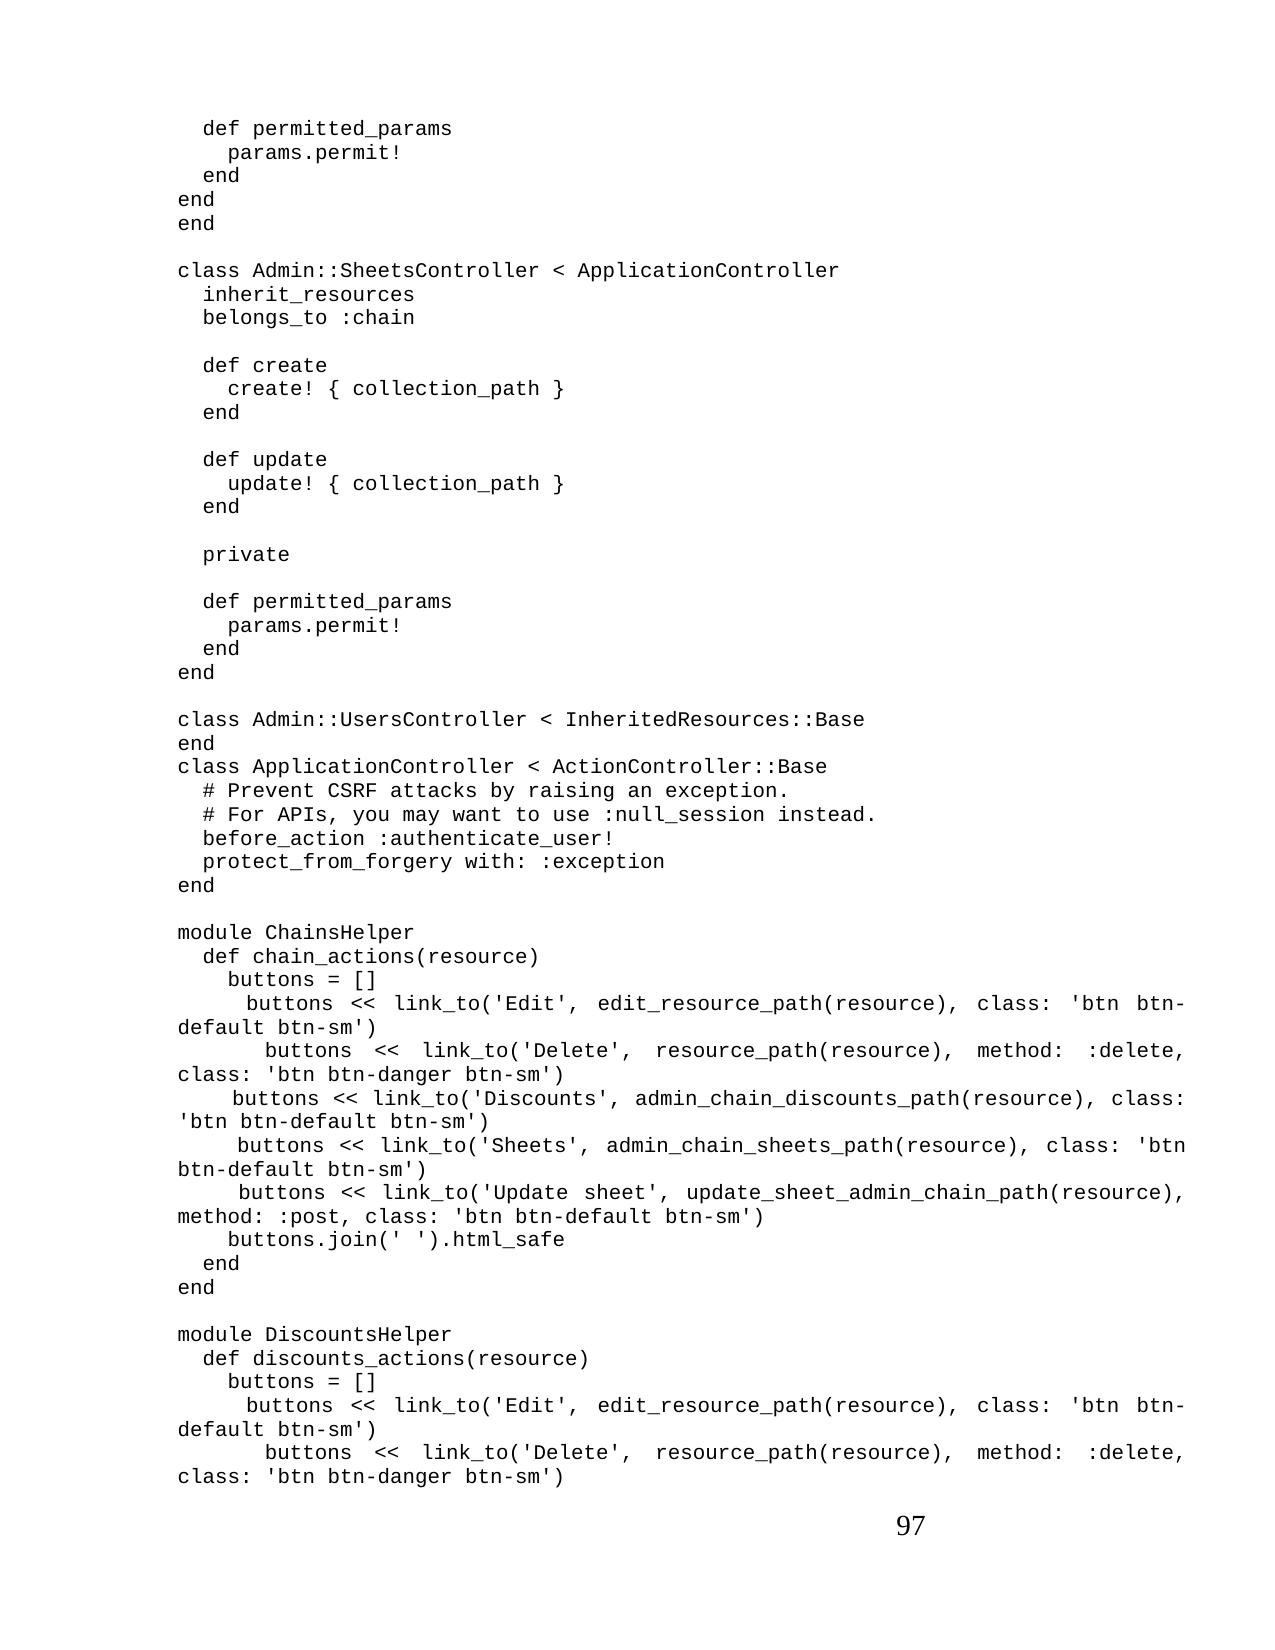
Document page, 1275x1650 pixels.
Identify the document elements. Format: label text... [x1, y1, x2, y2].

text params.permit! [177, 615, 1186, 638]
text def update [177, 449, 1186, 473]
text buttons << link_to('Delete', resource_path(resource), method: :delete, class: 'btn btn-danger btn-sm') [177, 1442, 1186, 1489]
text module DiscountsHelper [177, 1324, 1186, 1348]
text def discounts_actions(resource) [177, 1348, 1186, 1371]
text end [177, 638, 1186, 662]
text private [177, 544, 1186, 567]
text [177, 1395, 1186, 1442]
text buttons << link_to('Sheets', admin_chain_sheets_path(resource), class: 'btn btn-default btn-sm') [177, 1135, 1186, 1182]
text end [177, 1277, 1186, 1300]
text class Admin::SheetsController < ApplicationController [177, 260, 1186, 284]
text def create [177, 354, 1186, 378]
text end [177, 662, 1186, 686]
text buttons << link_to('Discounts', admin_chain_discounts_path(resource), class: 'btn btn-default btn-sm') [177, 1088, 1186, 1135]
text buttons.join(' ').html_safe [177, 1229, 1186, 1253]
text update! { collection_path } [177, 473, 1186, 496]
text end [177, 213, 1186, 236]
text # Prevent CSRF attacks by raising an exception. [177, 780, 1186, 804]
text end [177, 402, 1186, 426]
text buttons << link_to('Edit', edit_resource_path(resource), class: 'btn btn-default btn-sm') [177, 993, 1186, 1040]
text end [177, 189, 1186, 213]
text class Admin::UsersController < InheritedResources::Base [177, 709, 1186, 733]
text buttons = [] [177, 969, 1186, 993]
text end [177, 1253, 1186, 1277]
text buttons << link_to('Update sheet', update_sheet_admin_chain_path(resource), method: :post, class: 'btn btn-default btn-sm') [177, 1182, 1186, 1229]
text params.permit! [177, 142, 1186, 165]
text inherit_resources [177, 284, 1186, 307]
text create! { collection_path } [177, 378, 1186, 402]
text end [177, 733, 1186, 757]
text def permitted_params [177, 591, 1186, 615]
text before_action :authenticate_user! [177, 827, 1186, 851]
text module ChainsHelper [177, 922, 1186, 946]
text end [177, 496, 1186, 520]
text belongs_to :chain [177, 307, 1186, 331]
text protect_from_forgery with: :exception [177, 851, 1186, 875]
text # For APIs, you may want to use :null_session instead. [177, 804, 1186, 827]
text buttons << link_to('Delete', resource_path(resource), method: :delete, class: 'btn btn-danger btn-sm') [177, 1040, 1186, 1088]
text buttons = [] [177, 1371, 1186, 1395]
text def chain_actions(resource) [177, 946, 1186, 969]
text class ApplicationController < ActionController::Base [177, 757, 1186, 780]
text def permitted_params [177, 118, 1186, 142]
text end [177, 165, 1186, 189]
text end [177, 875, 1186, 898]
